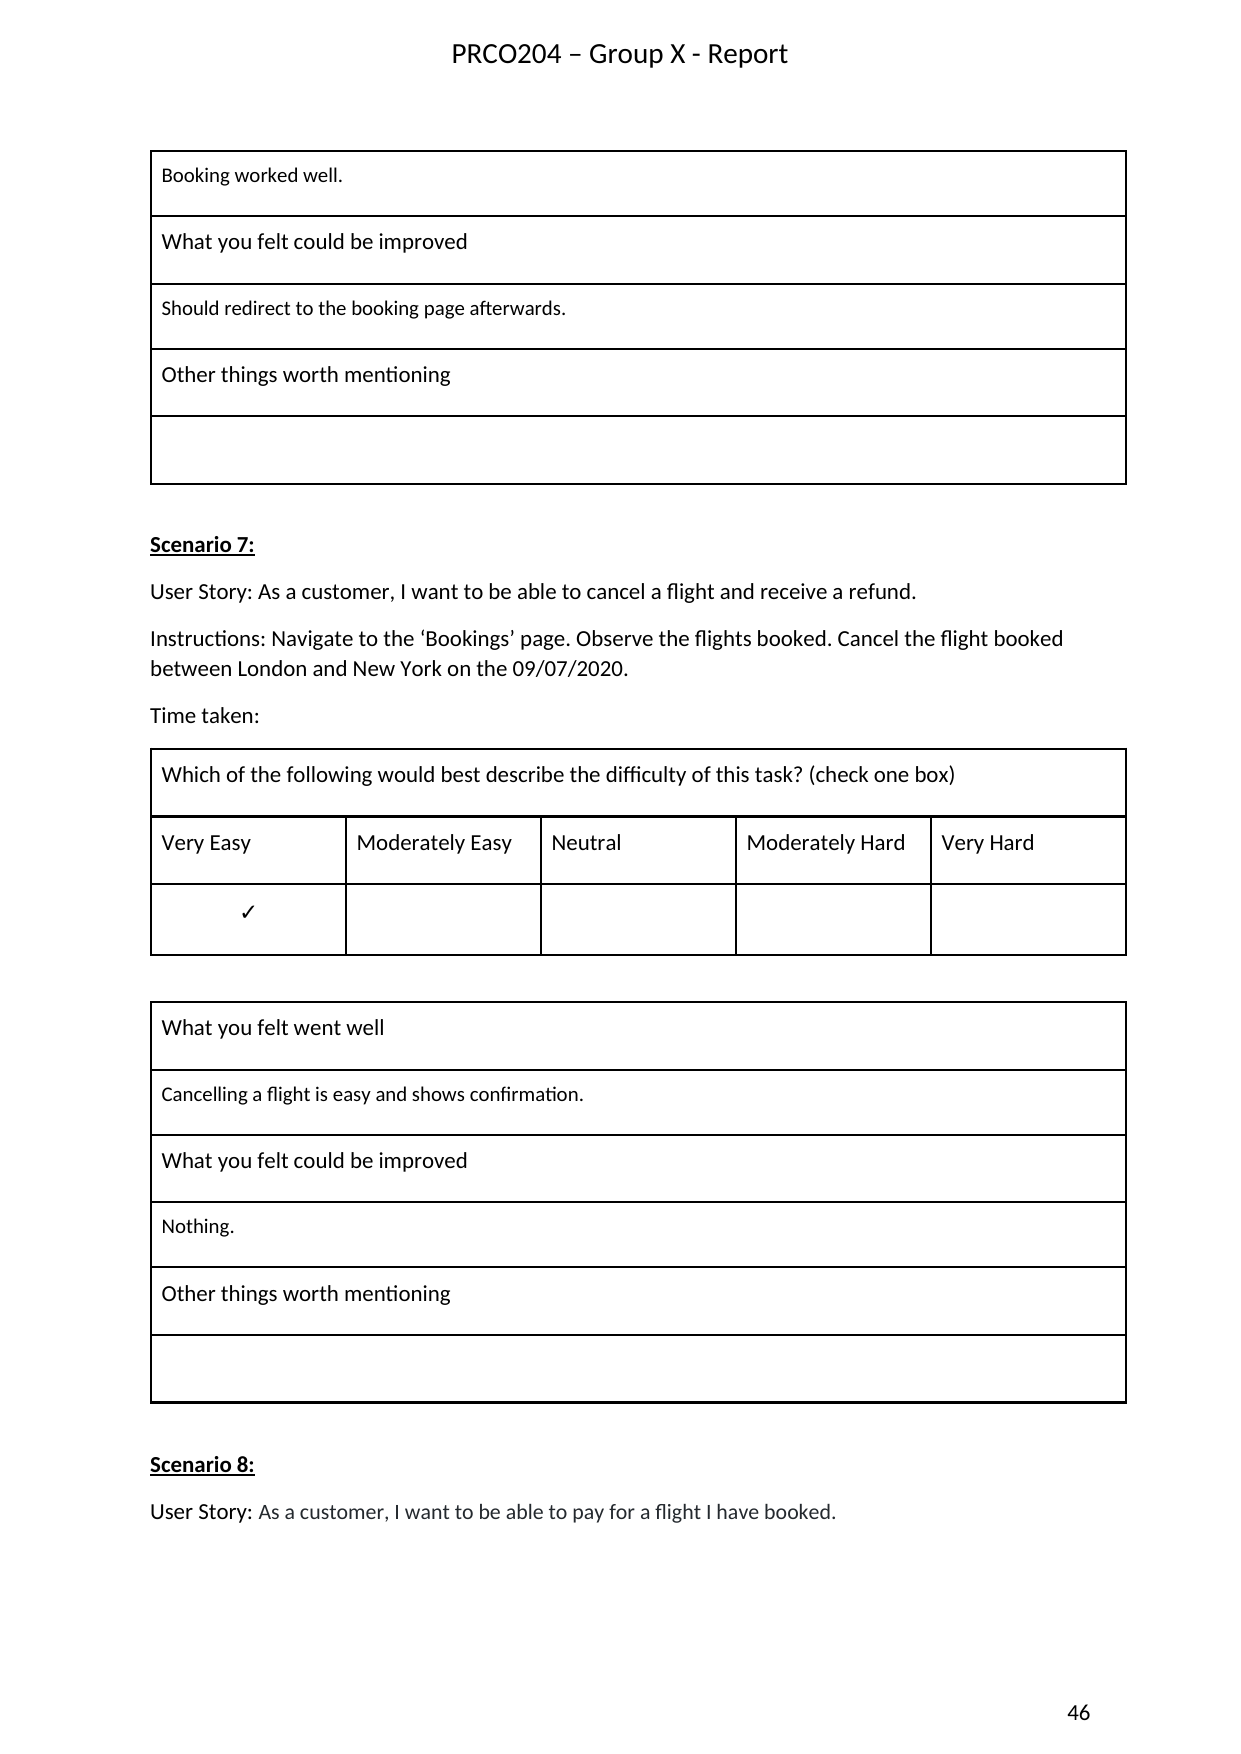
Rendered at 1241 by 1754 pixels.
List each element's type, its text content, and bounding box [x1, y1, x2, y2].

table_header What you felt went well [152, 1003, 1125, 1068]
table_cell What you felt could be improved [152, 1136, 1125, 1201]
table_cell [152, 1336, 1125, 1401]
table_cell What you felt could be improved [152, 217, 1125, 283]
table_cell Cancelling a flight is easy and shows confirmation. [152, 1071, 1125, 1133]
table_cell Moderately Hard [737, 818, 930, 883]
table_cell Nothing. [152, 1203, 1125, 1266]
table_cell [152, 417, 1125, 483]
text Scenario 8: [150, 1450, 1090, 1478]
table_cell Very Hard [932, 818, 1125, 883]
table_cell Very Easy [152, 818, 345, 883]
table_cell Moderately Easy [347, 818, 540, 883]
text Scenario 7: [150, 530, 1090, 558]
table_cell Other things worth mentioning [152, 350, 1125, 415]
table_cell [932, 885, 1125, 954]
table_cell Other things worth mentioning [152, 1268, 1125, 1334]
text User Story: As a customer, I want to be able to pay for a flight I have booked. [150, 1497, 1090, 1525]
text Instructions: Navigate to the ‘Bookings’ page. Observe the flights booked. Cancel the flight booked between London and New York on the 09/07/2020. [150, 624, 1090, 682]
text Time taken: [150, 701, 1090, 729]
table_header Which of the following would best describe the difficulty of this task? (check one box) [152, 750, 1125, 815]
table_cell [347, 885, 540, 954]
table_cell Booking worked well. [152, 152, 1125, 215]
table_cell [542, 885, 735, 954]
table_cell Should redirect to the booking page afterwards. [152, 285, 1125, 348]
table_cell Neutral [542, 818, 735, 883]
text User Story: As a customer, I want to be able to cancel a flight and receive a refund. [150, 577, 1090, 605]
table_cell [737, 885, 930, 954]
table_cell ✓ [152, 885, 345, 954]
